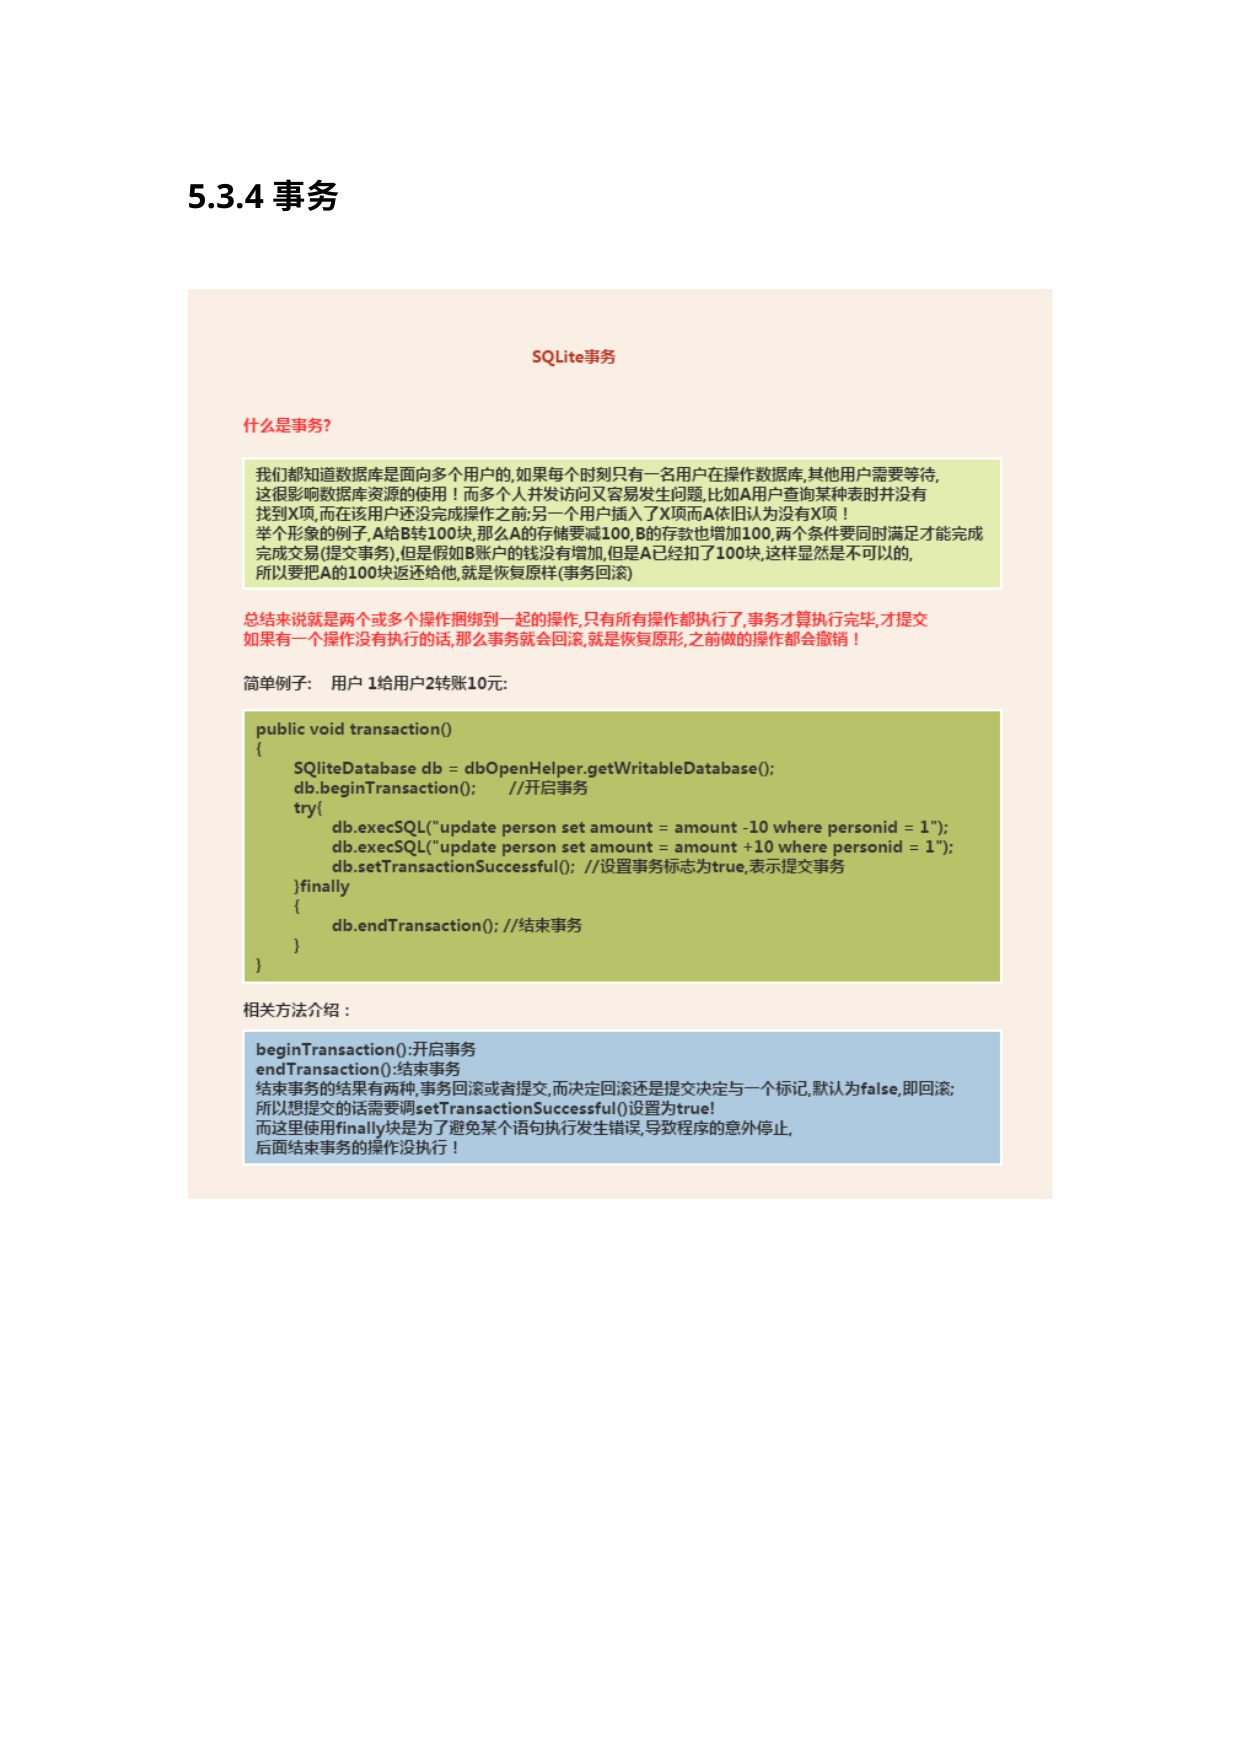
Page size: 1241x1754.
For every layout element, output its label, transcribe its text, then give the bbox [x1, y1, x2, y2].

subtitle 5.3.4 事务 [187, 162, 1053, 227]
picture [187, 289, 1053, 1199]
